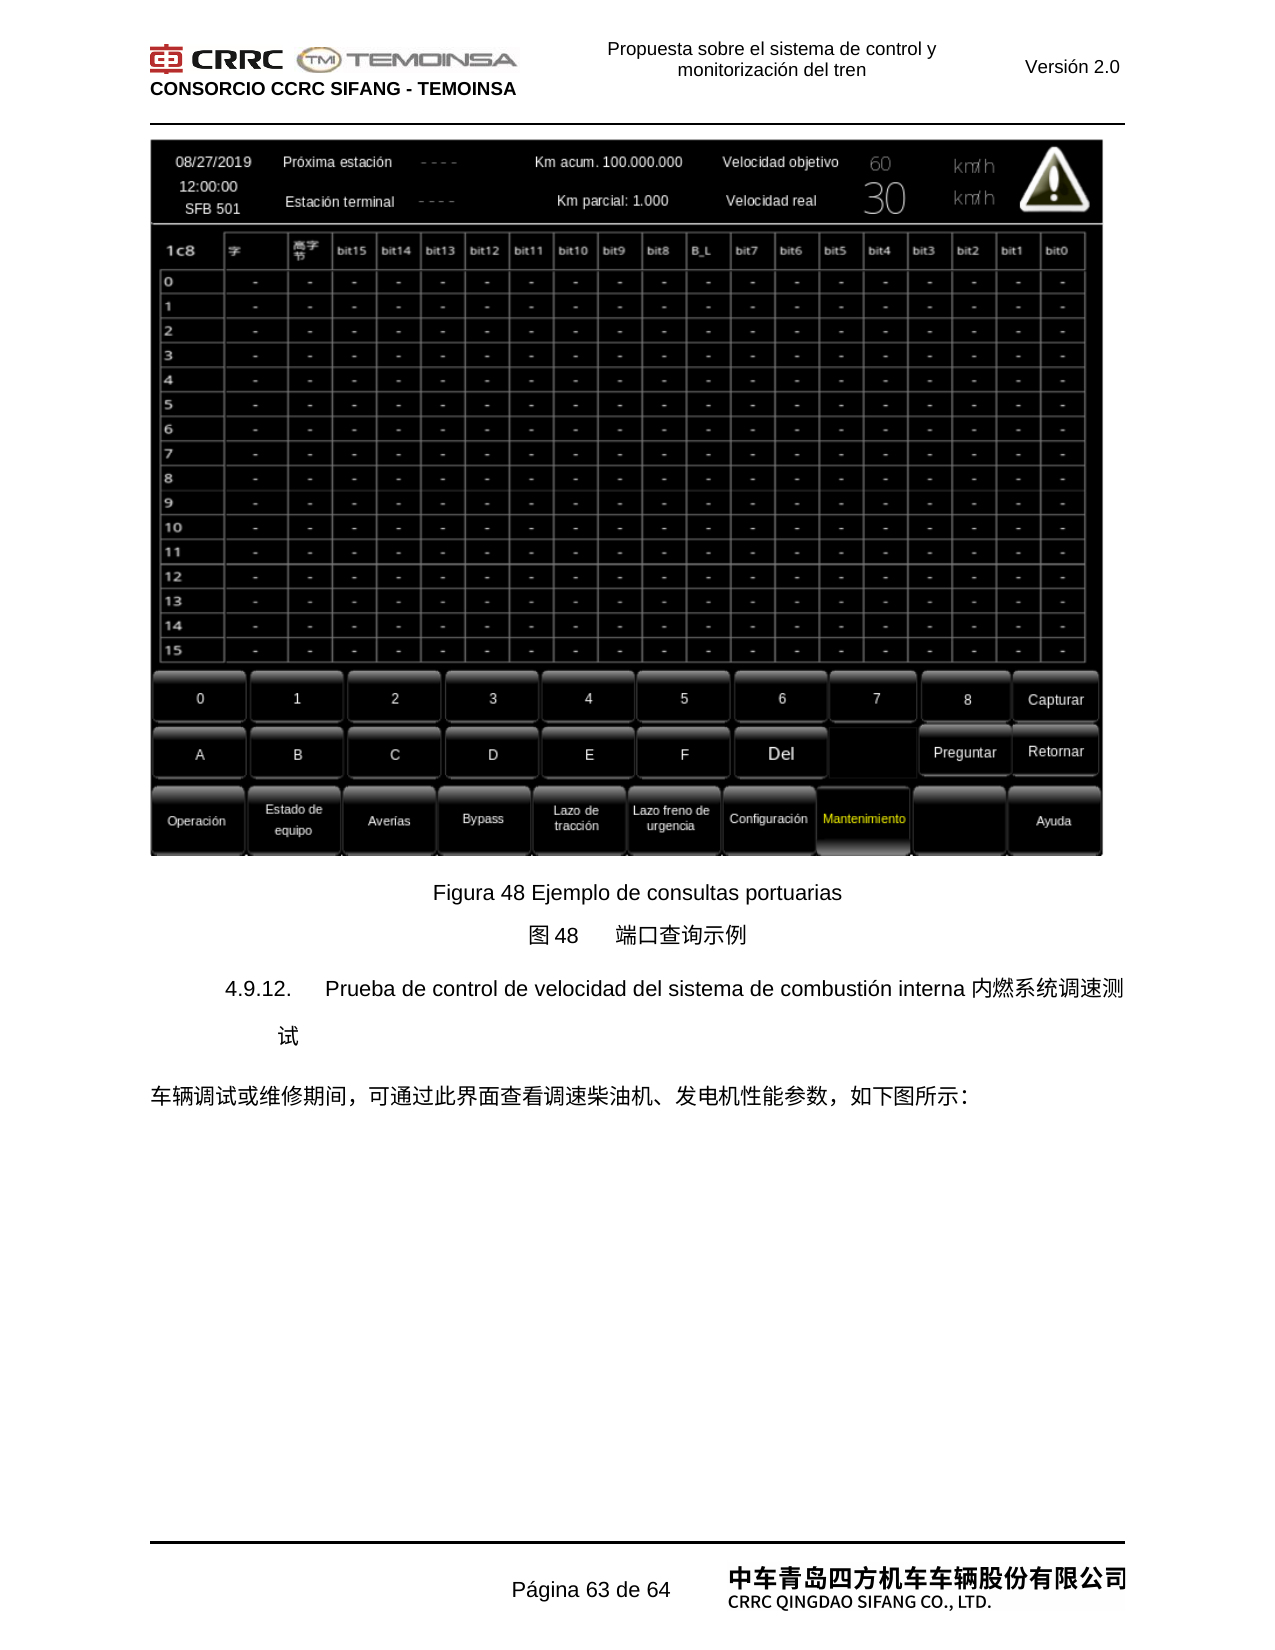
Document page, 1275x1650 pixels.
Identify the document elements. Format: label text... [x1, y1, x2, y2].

text Figura 48 Ejemplo de consultas portuarias [150, 880, 1125, 905]
picture [727, 1562, 1125, 1611]
picture [150, 44, 283, 74]
text 车辆调试或维修期间，可通过此界面查看调速柴油机、发电机性能参数，如下图所示： [150, 1079, 1125, 1111]
picture [294, 47, 520, 73]
text 图48 端口查询示例 [150, 918, 1125, 949]
title Prueba de control de velocidad del sistema de combustión interna内燃系统调速测试 [225, 971, 1125, 1051]
